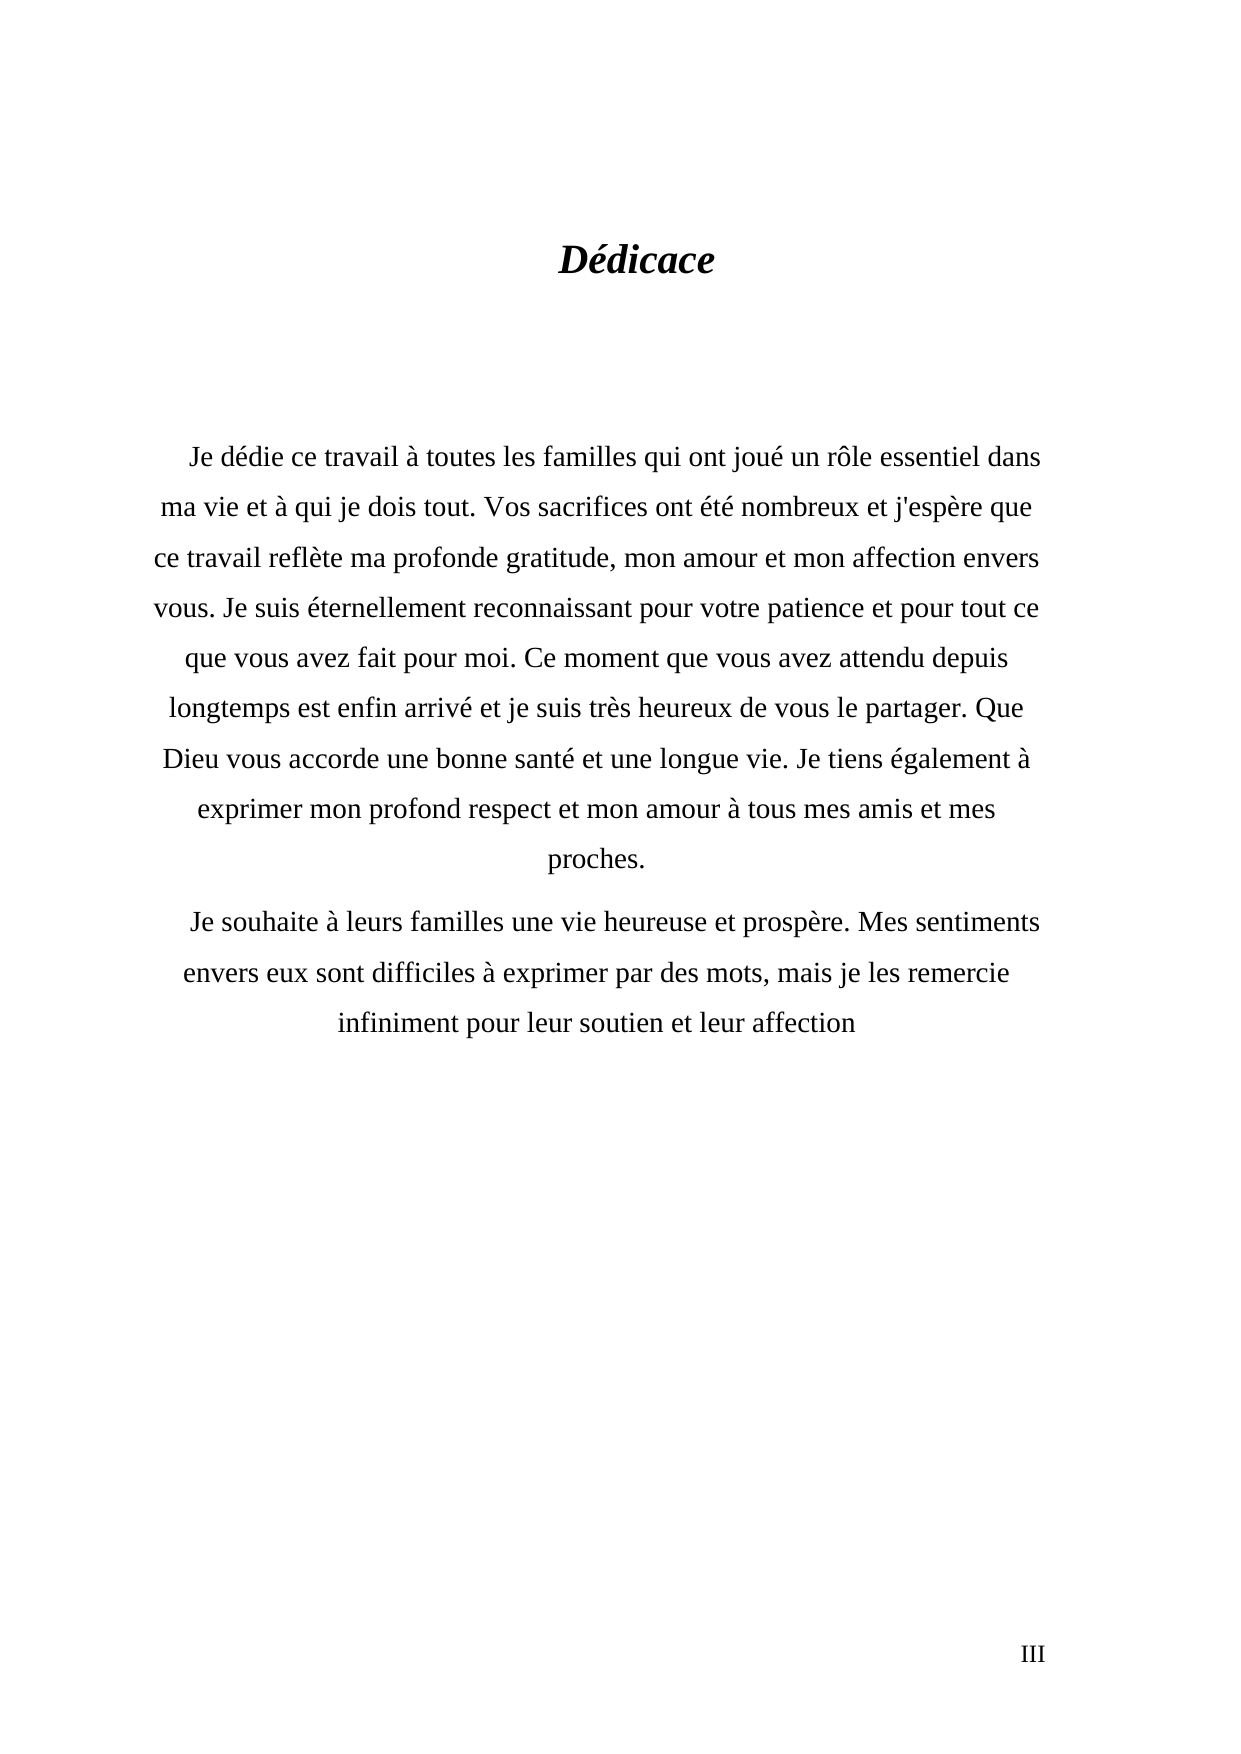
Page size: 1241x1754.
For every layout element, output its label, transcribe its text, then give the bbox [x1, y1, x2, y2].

text Je dédie ce travail à toutes les familles qui ont joué un rôle essentiel dans ma vie et à qui je dois tout. Vos sacrifices ont été nombreux et j'espère que ce travail reflète ma profonde gratitude, mon amour et mon affection envers vous. Je suis éternellement reconnaissant pour votre patience et pour tout ce que vous avez fait pour moi. Ce moment que vous avez attendu depuis longtemps est enfin arrivé et je suis très heureux de vous le partager. Que Dieu vous accorde une bonne santé et une longue vie. Je tiens également à exprimer mon profond respect et mon amour à tous mes amis et mes proches. [148, 439, 1045, 875]
text Dédicace [223, 235, 1018, 283]
text Je souhaite à leurs familles une vie heureuse et prospère. Mes sentiments envers eux sont difficiles à exprimer par des mots, mais je les remercie infiniment pour leur soutien et leur affection [148, 904, 1045, 1038]
